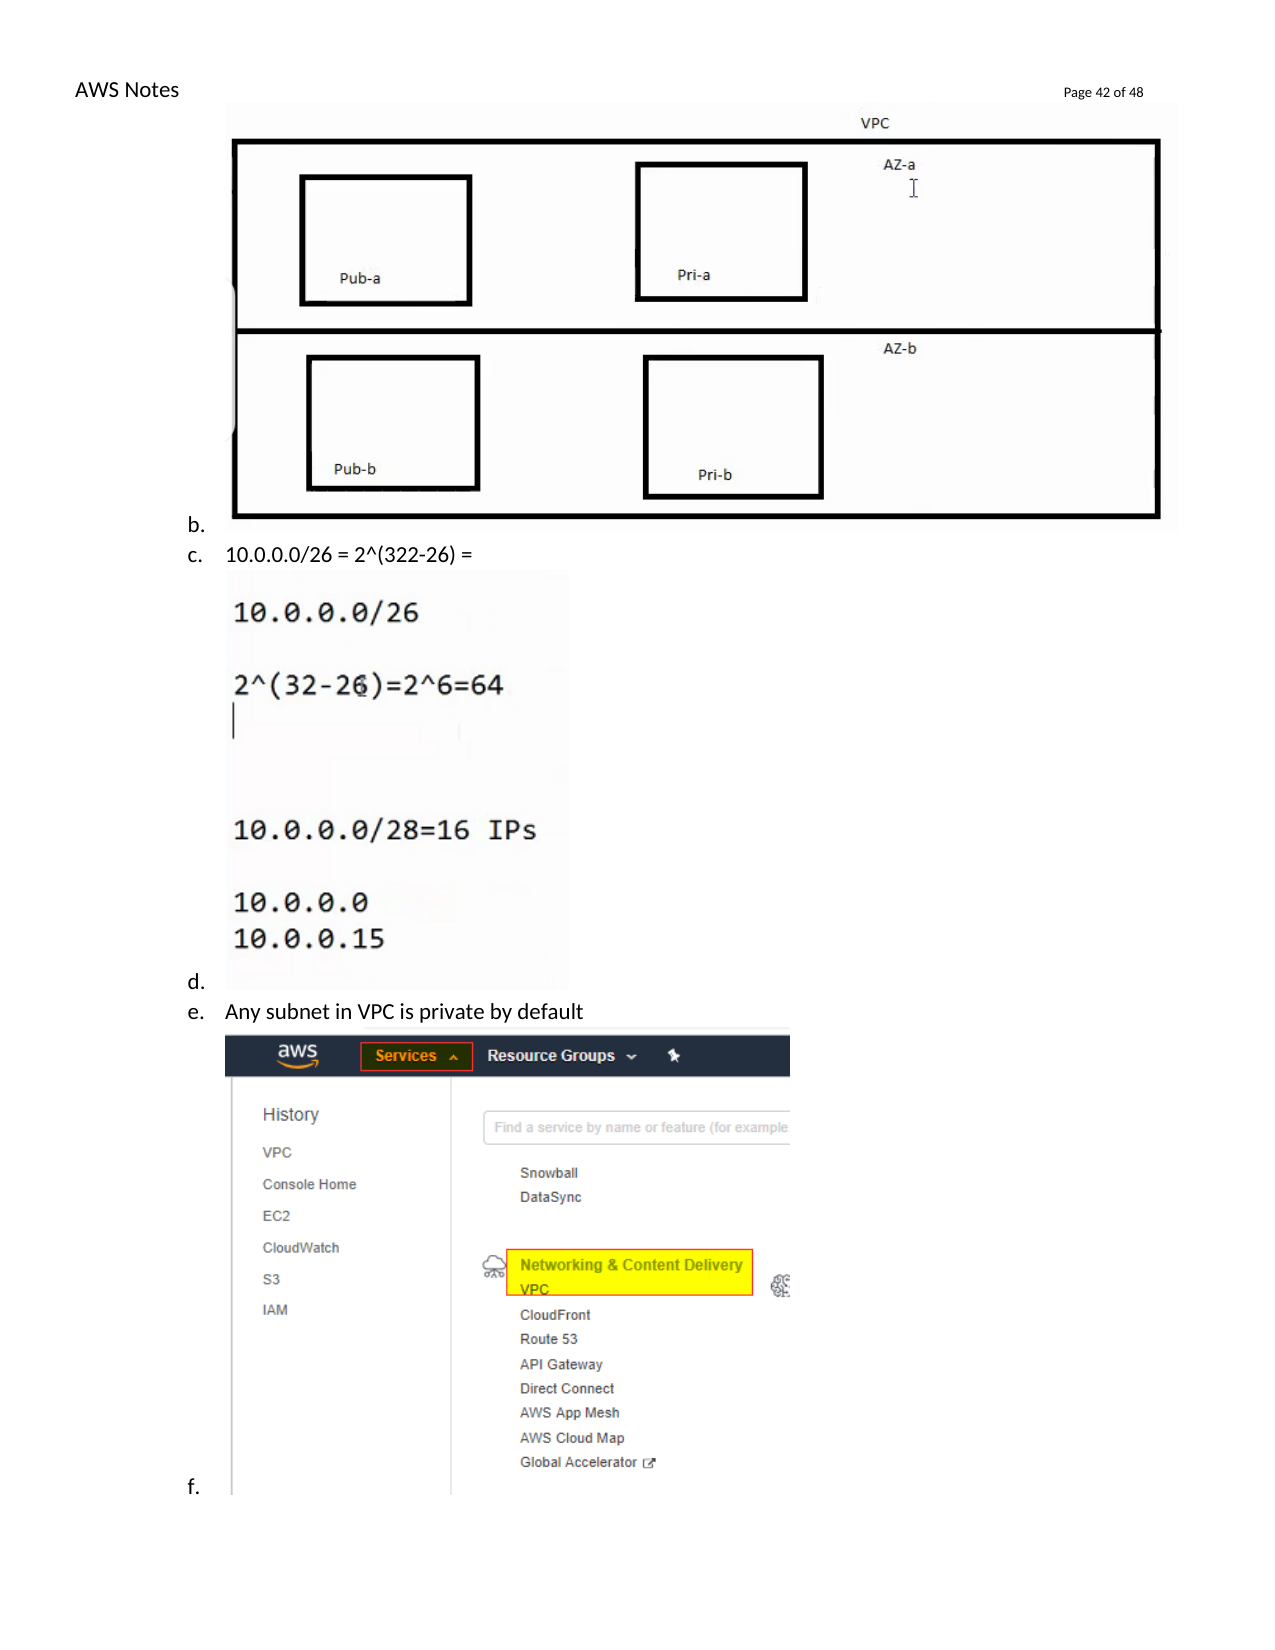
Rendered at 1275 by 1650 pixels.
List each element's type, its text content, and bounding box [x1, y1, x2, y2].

picture [225, 102, 1179, 533]
picture [225, 570, 569, 990]
list Any subnet in VPC is private by default [187, 997, 1200, 1025]
picture [225, 1027, 790, 1495]
list 10.0.0.0/26 = 2^(322-26) = [187, 540, 1200, 568]
